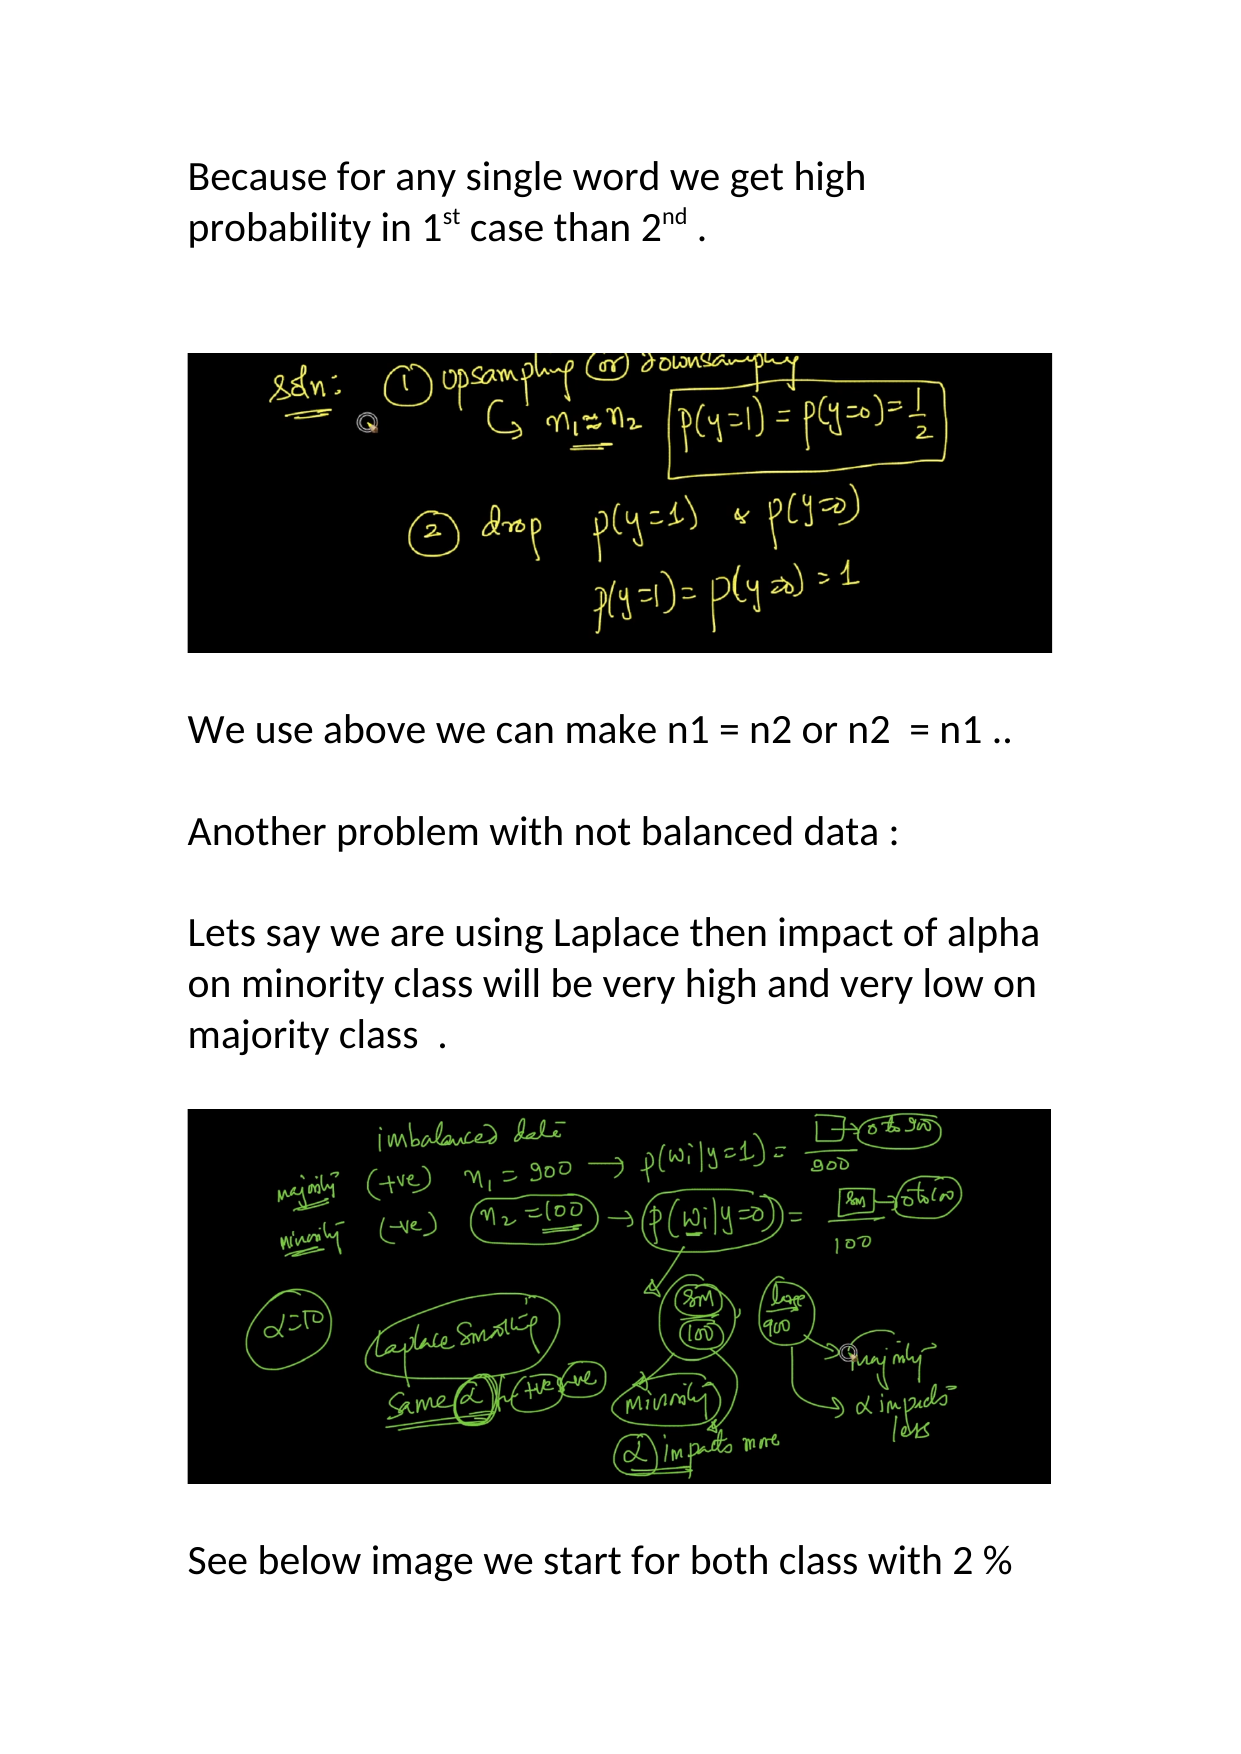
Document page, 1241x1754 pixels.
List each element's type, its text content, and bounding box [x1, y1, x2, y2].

picture [187, 353, 1053, 653]
list Because for any single word we get high probability in 1st case than 2nd . [187, 150, 1053, 252]
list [187, 1534, 1053, 1585]
list Another problem with not balanced data : [187, 805, 1053, 856]
list Lets say we are using Laplace then impact of alpha on minority class will be very high and very low on majority class . [187, 906, 1053, 1059]
list We use above we can make n1 = n2 or n2 = n1 .. [187, 703, 1053, 754]
picture [187, 1109, 1051, 1484]
